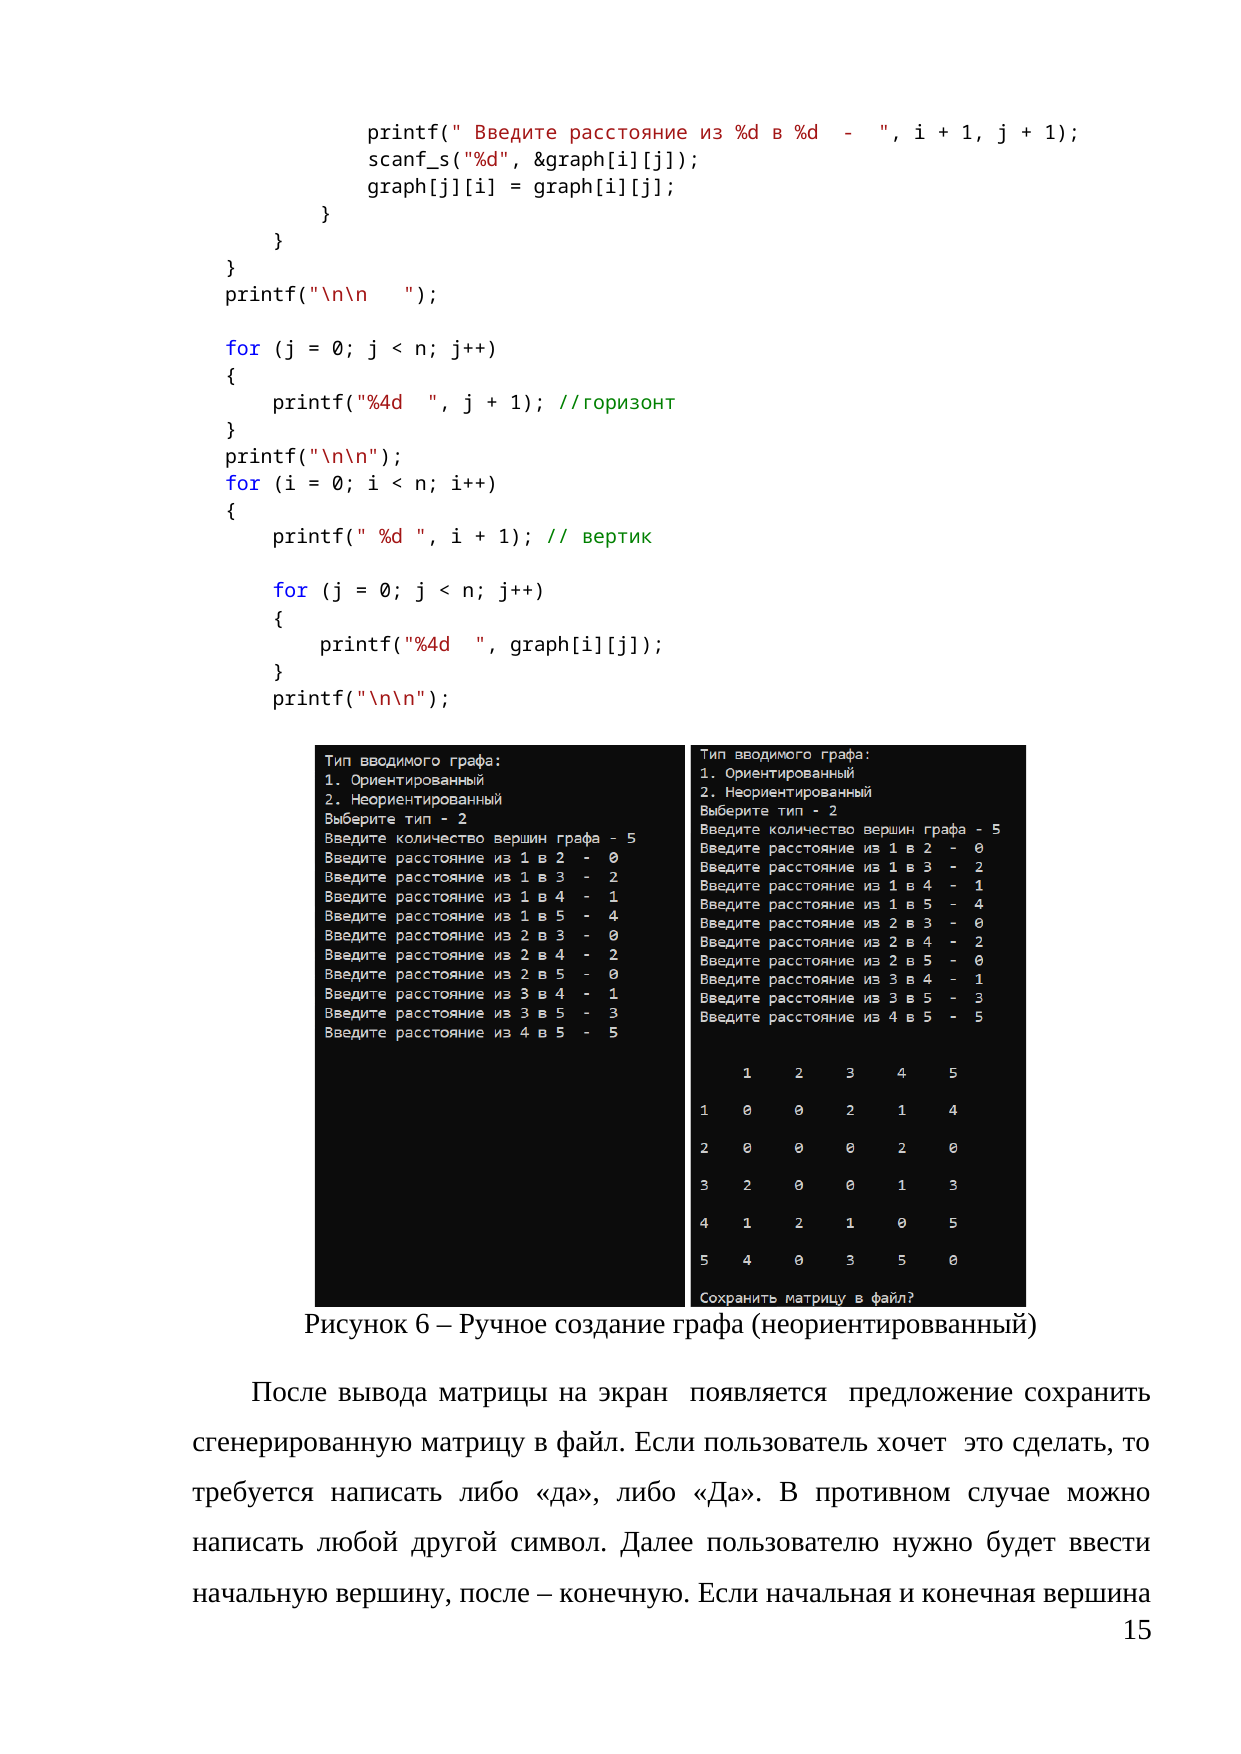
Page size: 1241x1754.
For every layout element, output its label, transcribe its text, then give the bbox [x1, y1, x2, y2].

text } [177, 415, 1152, 442]
picture [314, 745, 685, 1307]
picture [690, 745, 1027, 1307]
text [192, 1374, 1152, 1608]
text printf("\n\n"); [177, 685, 1152, 712]
text for (i = 0; i < n; i++) [177, 469, 1152, 496]
text printf("%4d ", graph[i][j]); [177, 631, 1152, 658]
text graph[j][i] = graph[i][j]; [177, 172, 1152, 199]
text { [177, 361, 1152, 388]
text for (j = 0; j < n; j++) [177, 334, 1152, 361]
text Рисунок 6 – Ручное создание графа (неориентировванный) [189, 1307, 1152, 1340]
text } [177, 658, 1152, 685]
text } [177, 199, 1152, 226]
text { [177, 496, 1152, 523]
text printf(" Введите расстояние из %d в %d - ", i + 1, j + 1); [177, 118, 1152, 145]
text { [177, 604, 1152, 631]
text for (j = 0; j < n; j++) [177, 577, 1152, 604]
text printf(" %d ", i + 1); // вертик [177, 523, 1152, 550]
text printf("\n\n "); [177, 280, 1152, 307]
text printf("%4d ", j + 1); //горизонт [177, 388, 1152, 415]
text scanf_s("%d", &graph[i][j]); [177, 145, 1152, 172]
text printf("\n\n"); [177, 442, 1152, 469]
text } [177, 253, 1152, 280]
text } [177, 226, 1152, 253]
